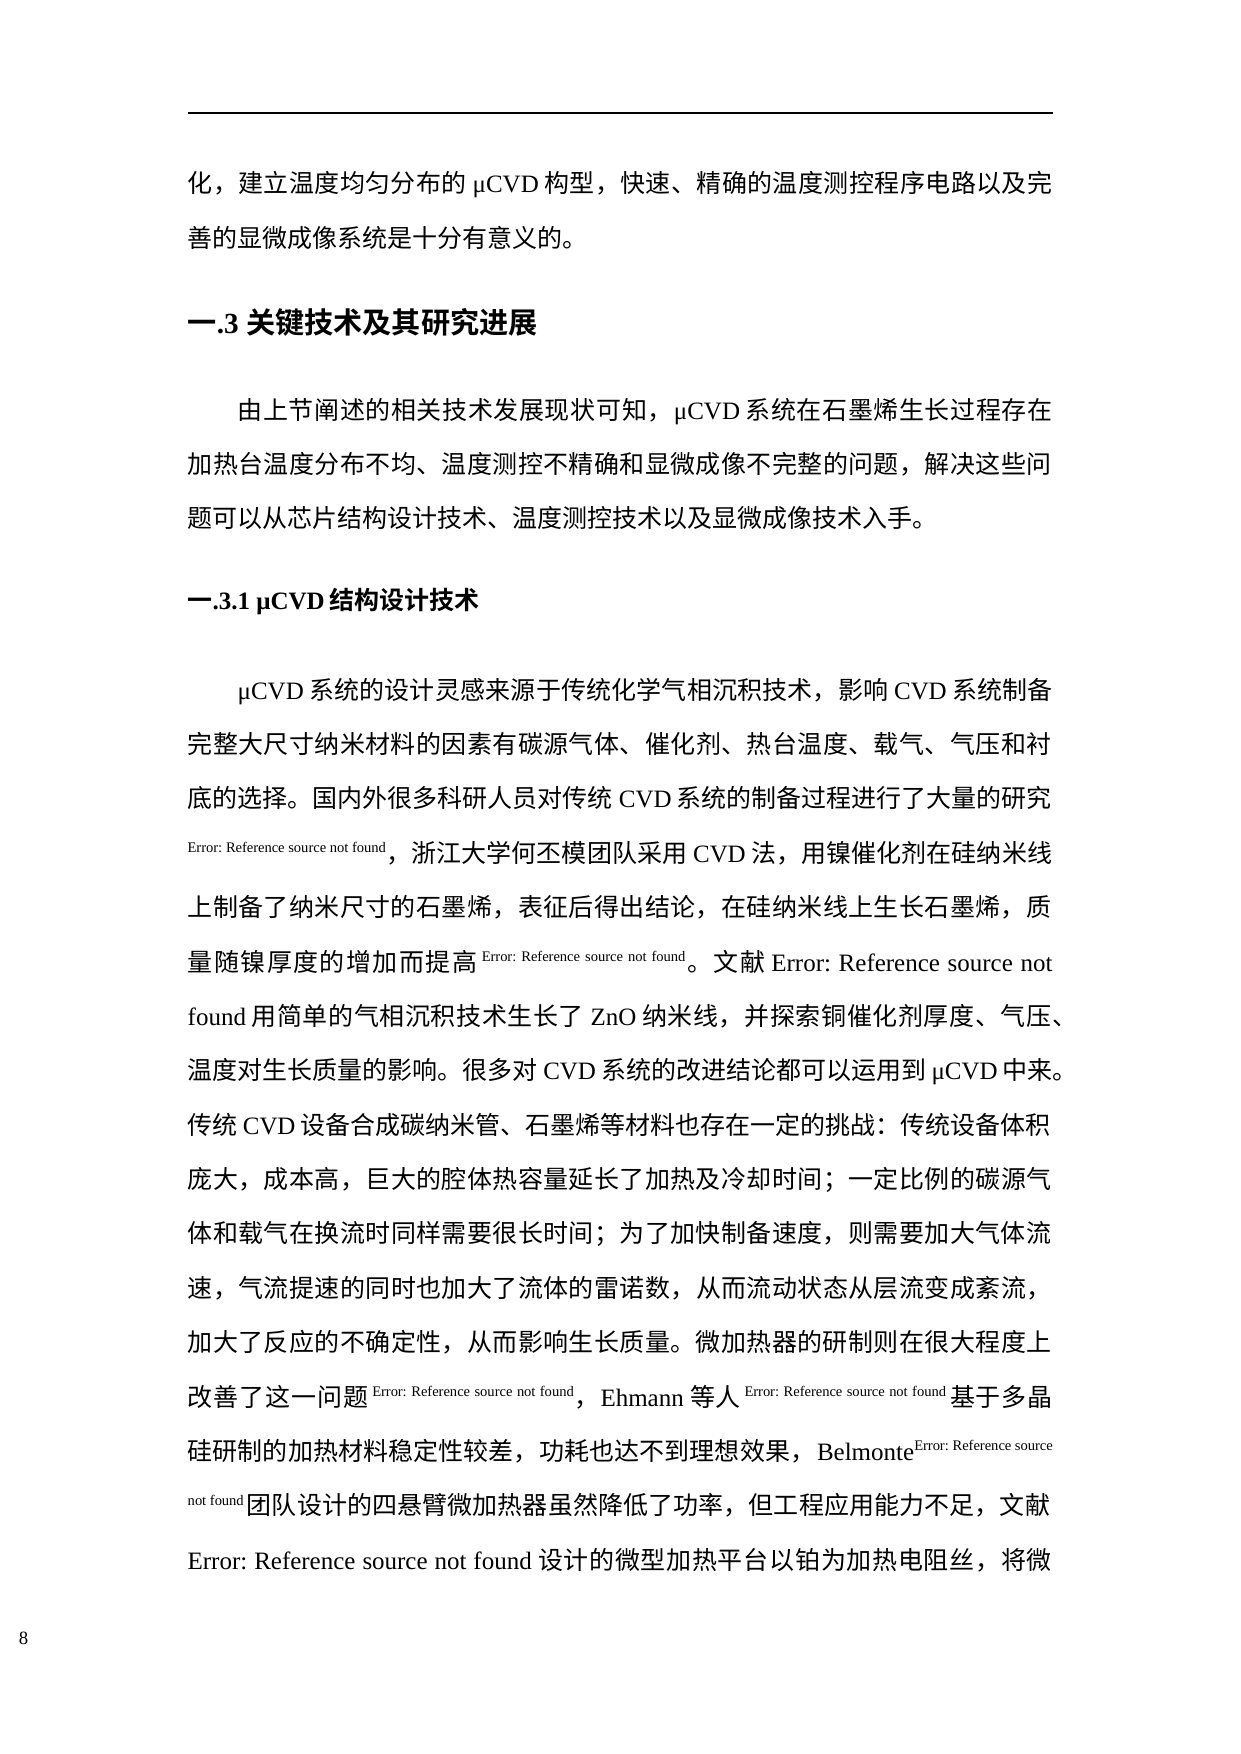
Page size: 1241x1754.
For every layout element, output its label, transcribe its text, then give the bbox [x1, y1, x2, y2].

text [187, 164, 1053, 254]
subtitle μCVD结构设计技术 [187, 580, 1053, 617]
text 由上节阐述的相关技术发展现状可知，μCVD系统在石墨烯生长过程存在加热台温度分布不均、温度测控不精确和显微成像不完整的问题，解决这些问题可以从芯片结构设计技术、温度测控技术以及显微成像技术入手。 [187, 390, 1053, 535]
subtitle 关键技术及其研究进展 [187, 300, 1053, 342]
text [187, 670, 1053, 1576]
